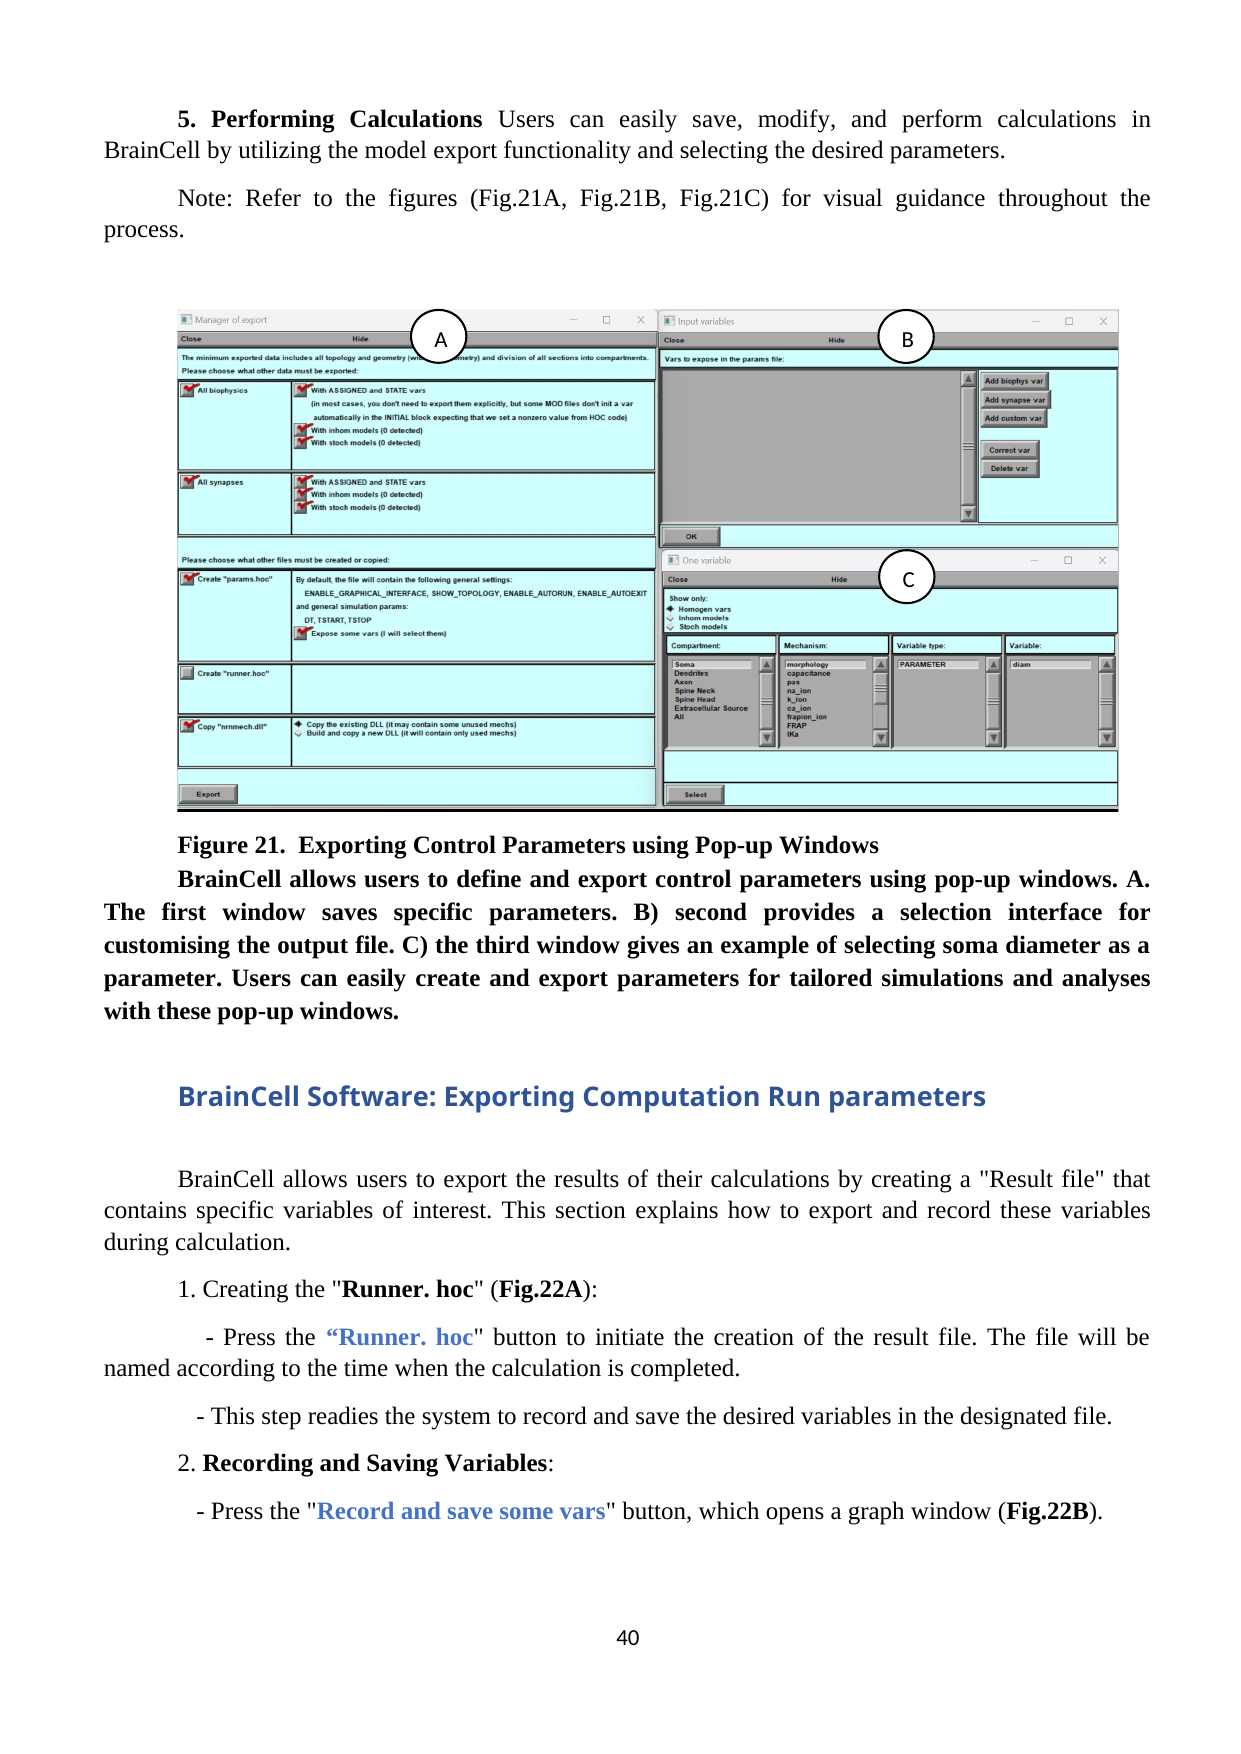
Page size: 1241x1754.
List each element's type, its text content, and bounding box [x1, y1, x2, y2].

text 1. Creating the "Runner. hoc" (Fig.22A): [103, 1274, 1152, 1303]
text BrainCell allows users to define and export control parameters using pop-up windows. A. The first window saves specific parameters. B) second provides a selection interface for customising the output file. C) the third window gives an example of selecting soma diameter as a parameter. Users can easily create and export parameters for tailored simulations and analyses with these pop-up windows. [103, 864, 1152, 1024]
text 2. Recording and Saving Variables: [103, 1448, 1152, 1477]
text - Press the “Runner. hoc" button to initiate the creation of the result file. The file will be named according to the time when the calculation is completed. [103, 1322, 1152, 1382]
text 5. Performing Calculations Users can easily save, modify, and perform calculations in BrainCell by utilizing the model export functionality and selecting the desired parameters. [103, 104, 1152, 164]
text Figure 21. Exporting Control Parameters using Pop-up Windows [103, 830, 1152, 859]
text - This step readies the system to record and save the desired variables in the designated file. [103, 1401, 1152, 1429]
text BrainCell allows users to export the results of their calculations by creating a "Result file" that contains specific variables of interest. This section explains how to export and record these variables during calculation. [103, 1164, 1152, 1255]
subtitle BrainCell Software: Exporting Computation Run parameters [103, 1077, 1152, 1114]
text - Press the "Record and save some vars" button, which opens a graph window (Fig.22B). [103, 1496, 1152, 1525]
picture [177, 309, 1119, 812]
text Note: Refer to the figures (Fig.21A, Fig.21B, Fig.21C) for visual guidance throughout the process. [103, 183, 1152, 243]
